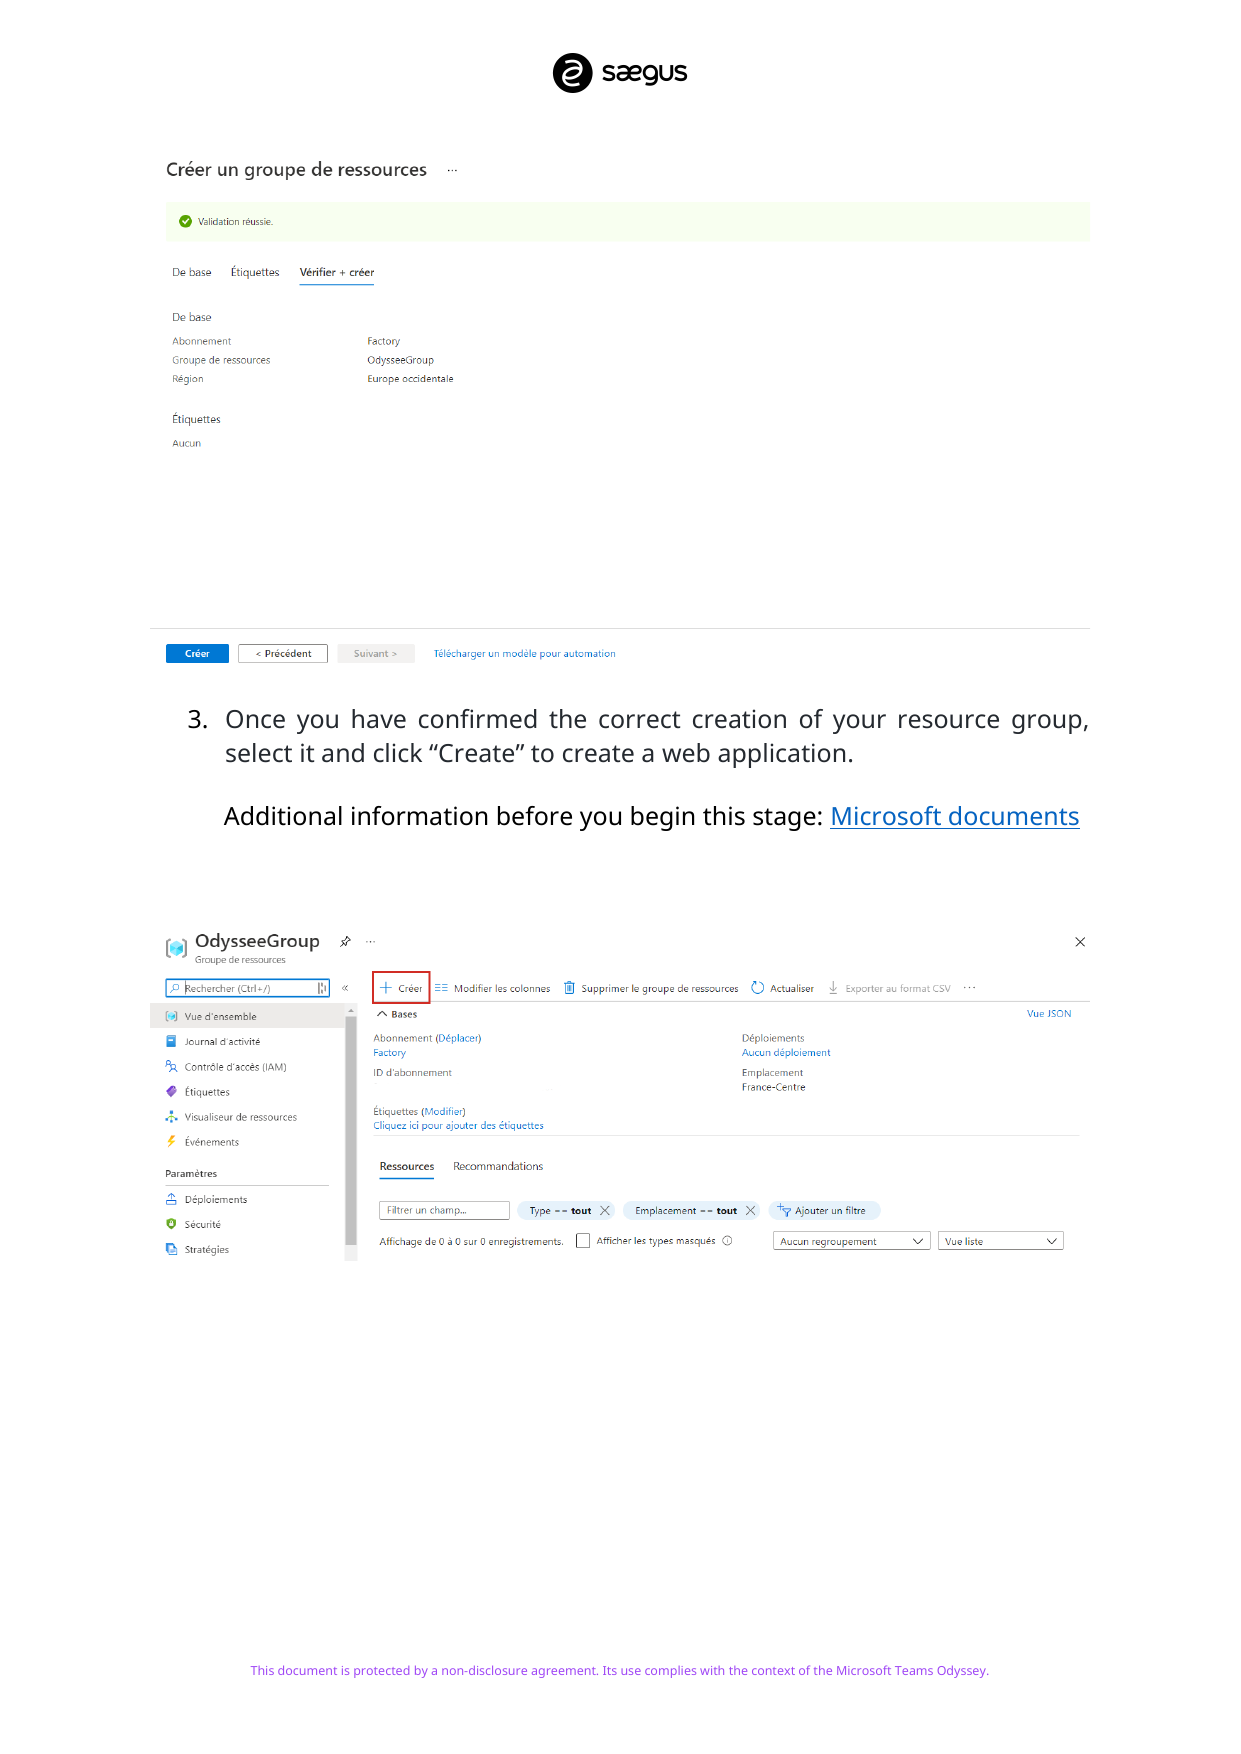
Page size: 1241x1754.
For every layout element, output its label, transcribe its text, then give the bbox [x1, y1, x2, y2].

picture [150, 925, 1090, 1261]
text Additional information before you begin this stage: Microsoft documents [224, 799, 1090, 833]
list Once you have confirmed the correct creation of your resource group, select it and click “Create” to create a web application. [187, 701, 1090, 769]
picture [150, 150, 1091, 673]
